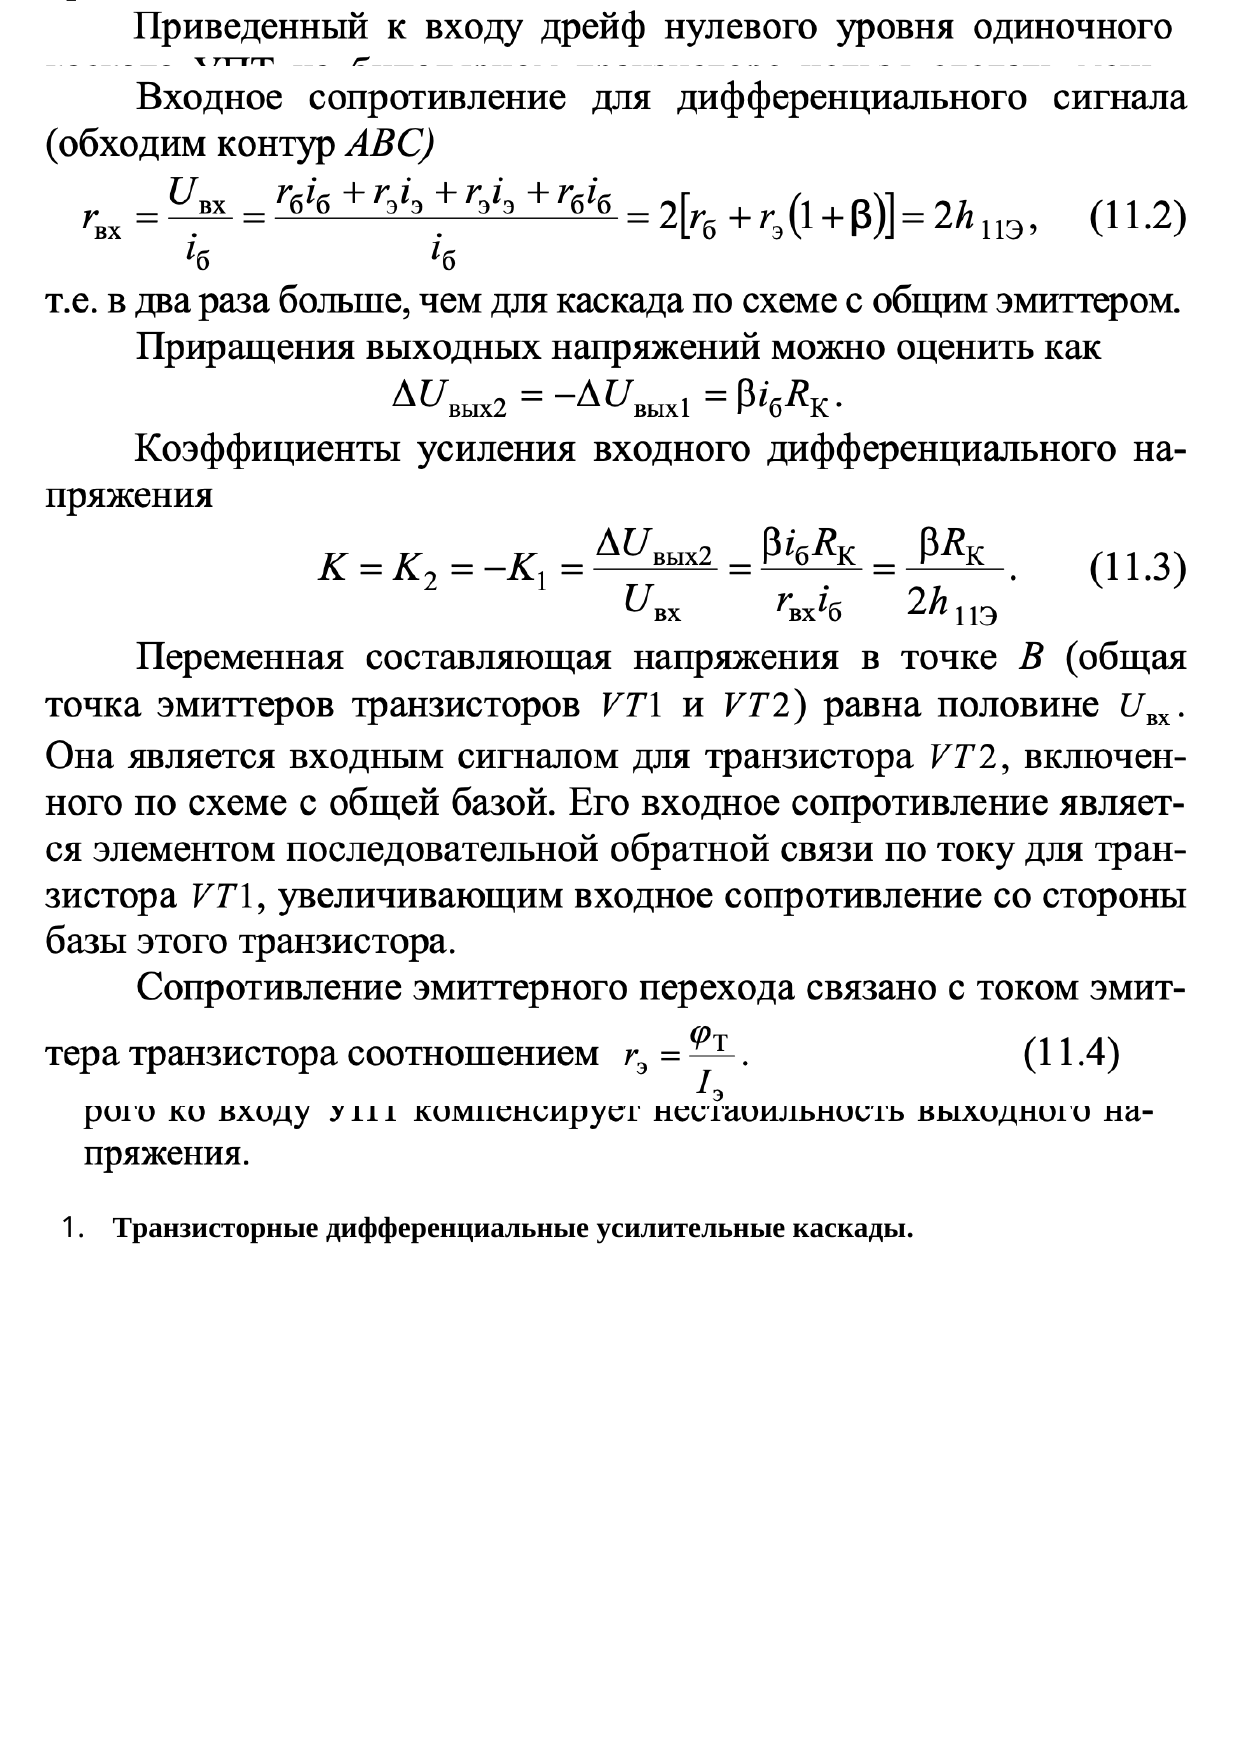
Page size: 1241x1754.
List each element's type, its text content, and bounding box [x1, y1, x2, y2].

picture [36, 0, 1202, 1174]
